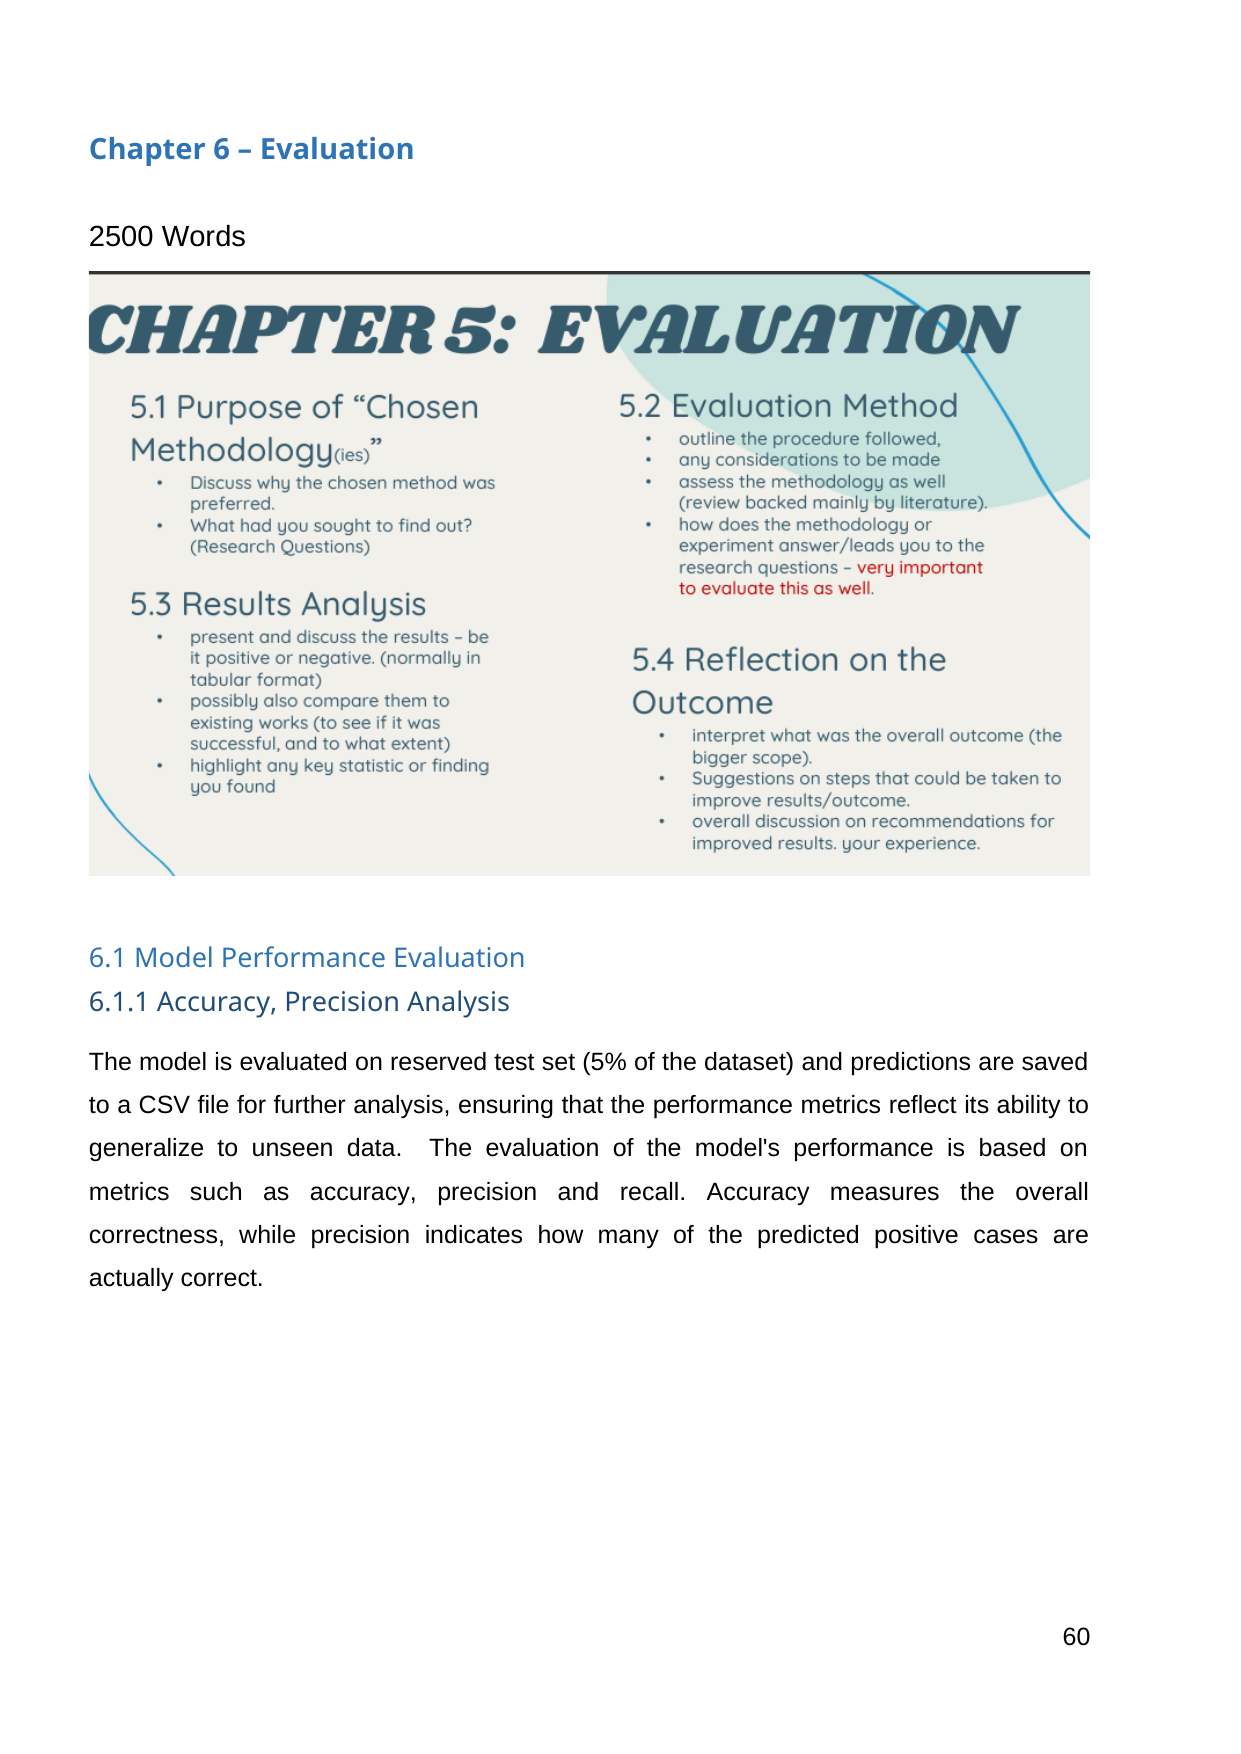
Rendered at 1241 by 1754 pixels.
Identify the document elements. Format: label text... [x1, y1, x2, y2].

text 2500 Words [89, 219, 1090, 252]
subtitle Chapter 6 – Evaluation [89, 128, 1090, 168]
subtitle 6.1.1 Accuracy, Precision Analysis [89, 982, 1090, 1019]
subtitle 6.1 Model Performance Evaluation [89, 938, 1090, 975]
picture [88, 271, 1091, 876]
text The model is evaluated on reserved test set (5% of the dataset) and predictions are saved to a CSV file for further analysis, ensuring that the performance metrics reflect its ability to generalize to unseen data. The evaluation of the model's performance is based on metrics such as accuracy, precision and recall. Accuracy measures the overall correctness, while precision indicates how many of the predicted positive cases are actually correct. [89, 1047, 1090, 1292]
